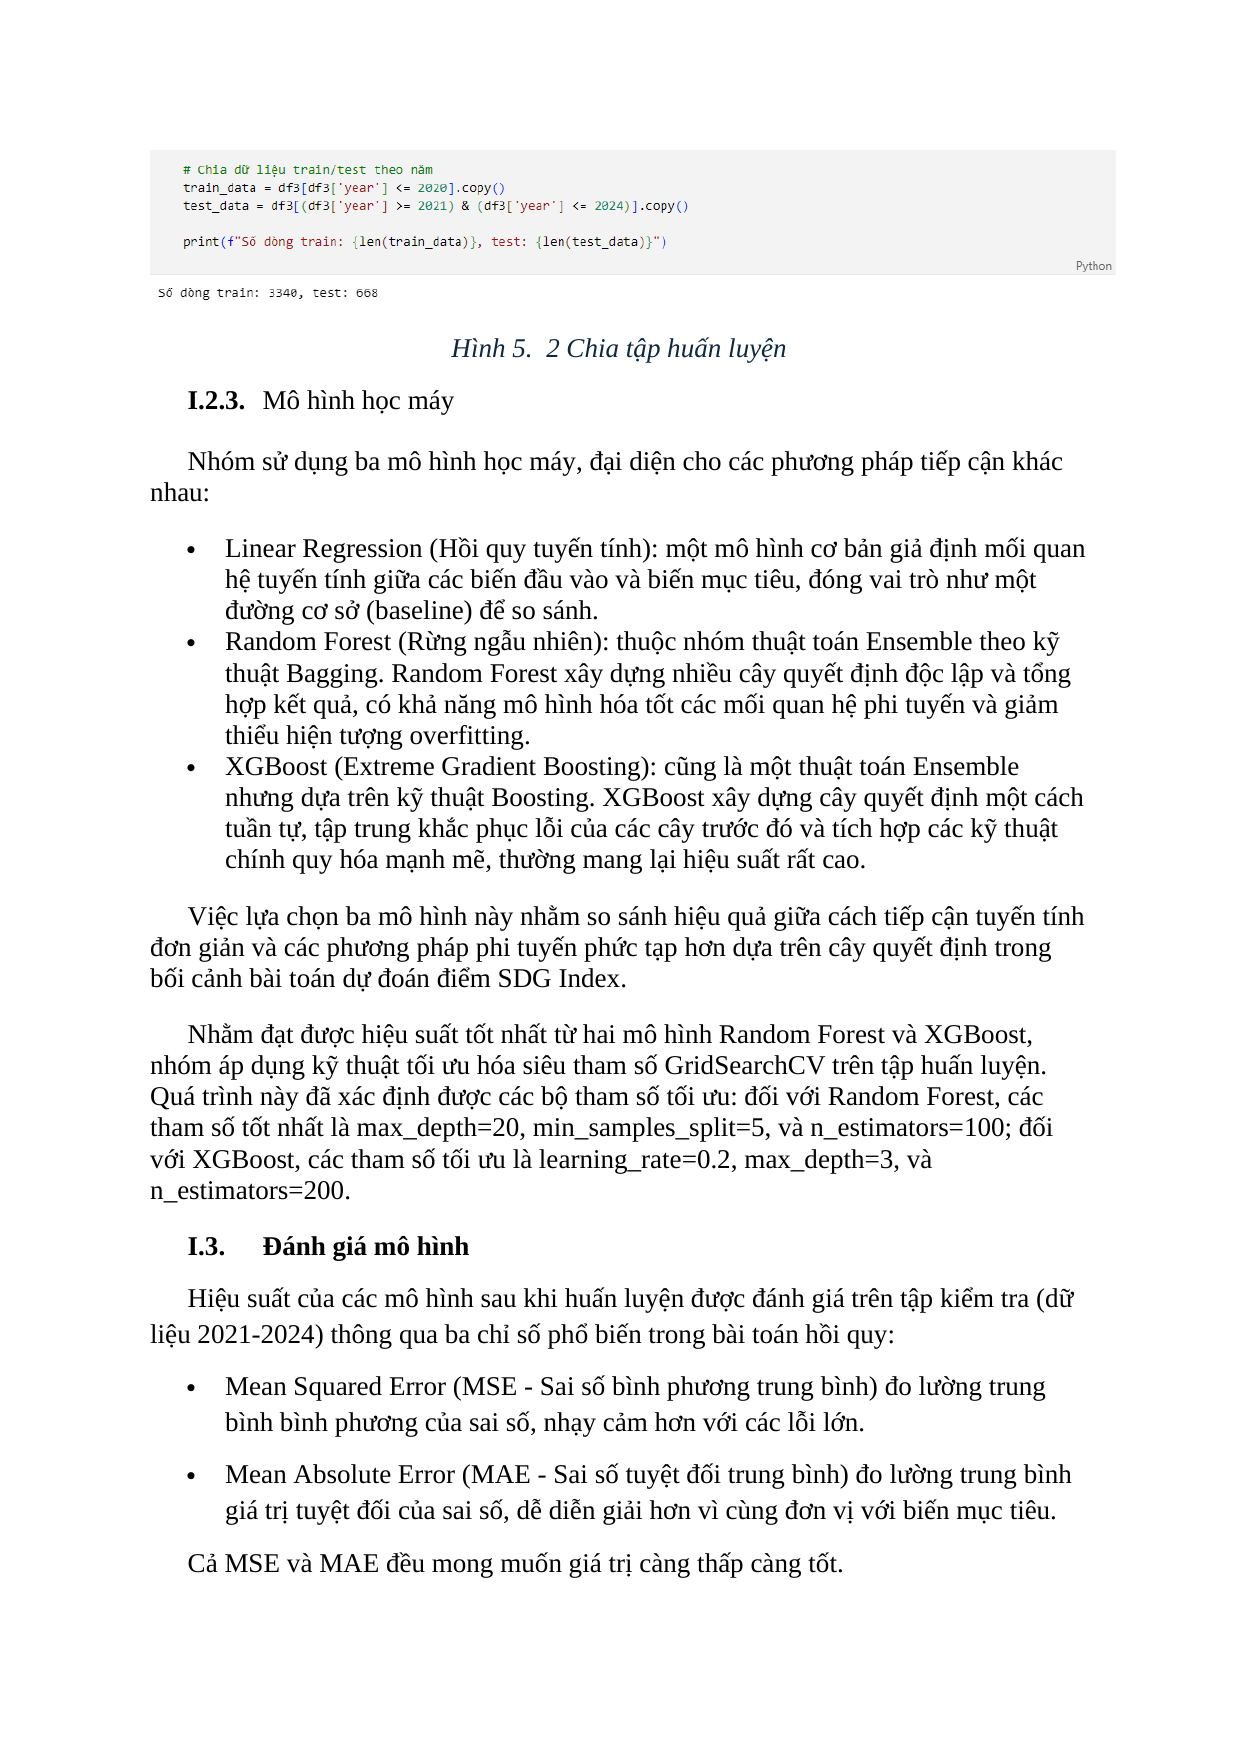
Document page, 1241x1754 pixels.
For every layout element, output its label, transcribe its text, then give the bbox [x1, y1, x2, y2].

list XGBoost (Extreme Gradient Boosting): cũng là một thuật toán Ensemble nhưng dựa trên kỹ thuật Boosting. XGBoost xây dựng cây quyết định một cách tuần tự, tập trung khắc phục lỗi của các cây trước đó và tích hợp các kỹ thuật chính quy hóa mạnh mẽ, thường mang lại hiệu suất rất cao. [187, 750, 1090, 875]
text Nhóm sử dụng ba mô hình học máy, đại diện cho các phương pháp tiếp cận khác nhau: [150, 445, 1090, 507]
list Random Forest (Rừng ngẫu nhiên): thuộc nhóm thuật toán Ensemble theo kỹ thuật Bagging. Random Forest xây dựng nhiều cây quyết định độc lập và tổng hợp kết quả, có khả năng mô hình hóa tốt các mối quan hệ phi tuyến và giảm thiểu hiện tượng overfitting. [187, 626, 1090, 750]
text Cả MSE và MAE đều mong muốn giá trị càng thấp càng tốt. [150, 1547, 1090, 1578]
list Mean Squared Error (MSE - Sai số bình phương trung bình) đo lường trung bình bình phương của sai số, nhạy cảm hơn với các lỗi lớn. [187, 1371, 1090, 1437]
text Hiệu suất của các mô hình sau khi huấn luyện được đánh giá trên tập kiểm tra (dữ liệu 2021-2024) thông qua ba chỉ số phổ biến trong bài toán hồi quy: [150, 1282, 1090, 1349]
text Việc lựa chọn ba mô hình này nhằm so sánh hiệu quả giữa cách tiếp cận tuyến tính đơn giản và các phương pháp phi tuyến phức tạp hơn dựa trên cây quyết định trong bối cảnh bài toán dự đoán điểm SDG Index. [150, 900, 1090, 993]
text Hình 5. 2 Chia tập huấn luyện [150, 332, 1090, 363]
text Nhằm đạt được hiệu suất tốt nhất từ hai mô hình Random Forest và XGBoost, nhóm áp dụng kỹ thuật tối ưu hóa siêu tham số GridSearchCV trên tập huấn luyện. Quá trình này đã xác định được các bộ tham số tối ưu: đối với Random Forest, các tham số tốt nhất là max_depth=20, min_samples_split=5, và n_estimators=100; đối với XGBoost, các tham số tối ưu là learning_rate=0.2, max_depth=3, và n_estimators=200. [150, 1018, 1090, 1205]
list Đánh giá mô hình [187, 1230, 1090, 1261]
list Linear Regression (Hồi quy tuyến tính): một mô hình cơ bản giả định mối quan hệ tuyến tính giữa các biến đầu vào và biến mục tiêu, đóng vai trò như một đường cơ sở (baseline) để so sánh. [187, 532, 1090, 626]
picture [150, 150, 1116, 307]
list Mô hình học máy [187, 384, 1090, 415]
list Mean Absolute Error (MAE - Sai số tuyệt đối trung bình) đo lường trung bình giá trị tuyệt đối của sai số, dễ diễn giải hơn vì cùng đơn vị với biến mục tiêu. [187, 1459, 1090, 1526]
